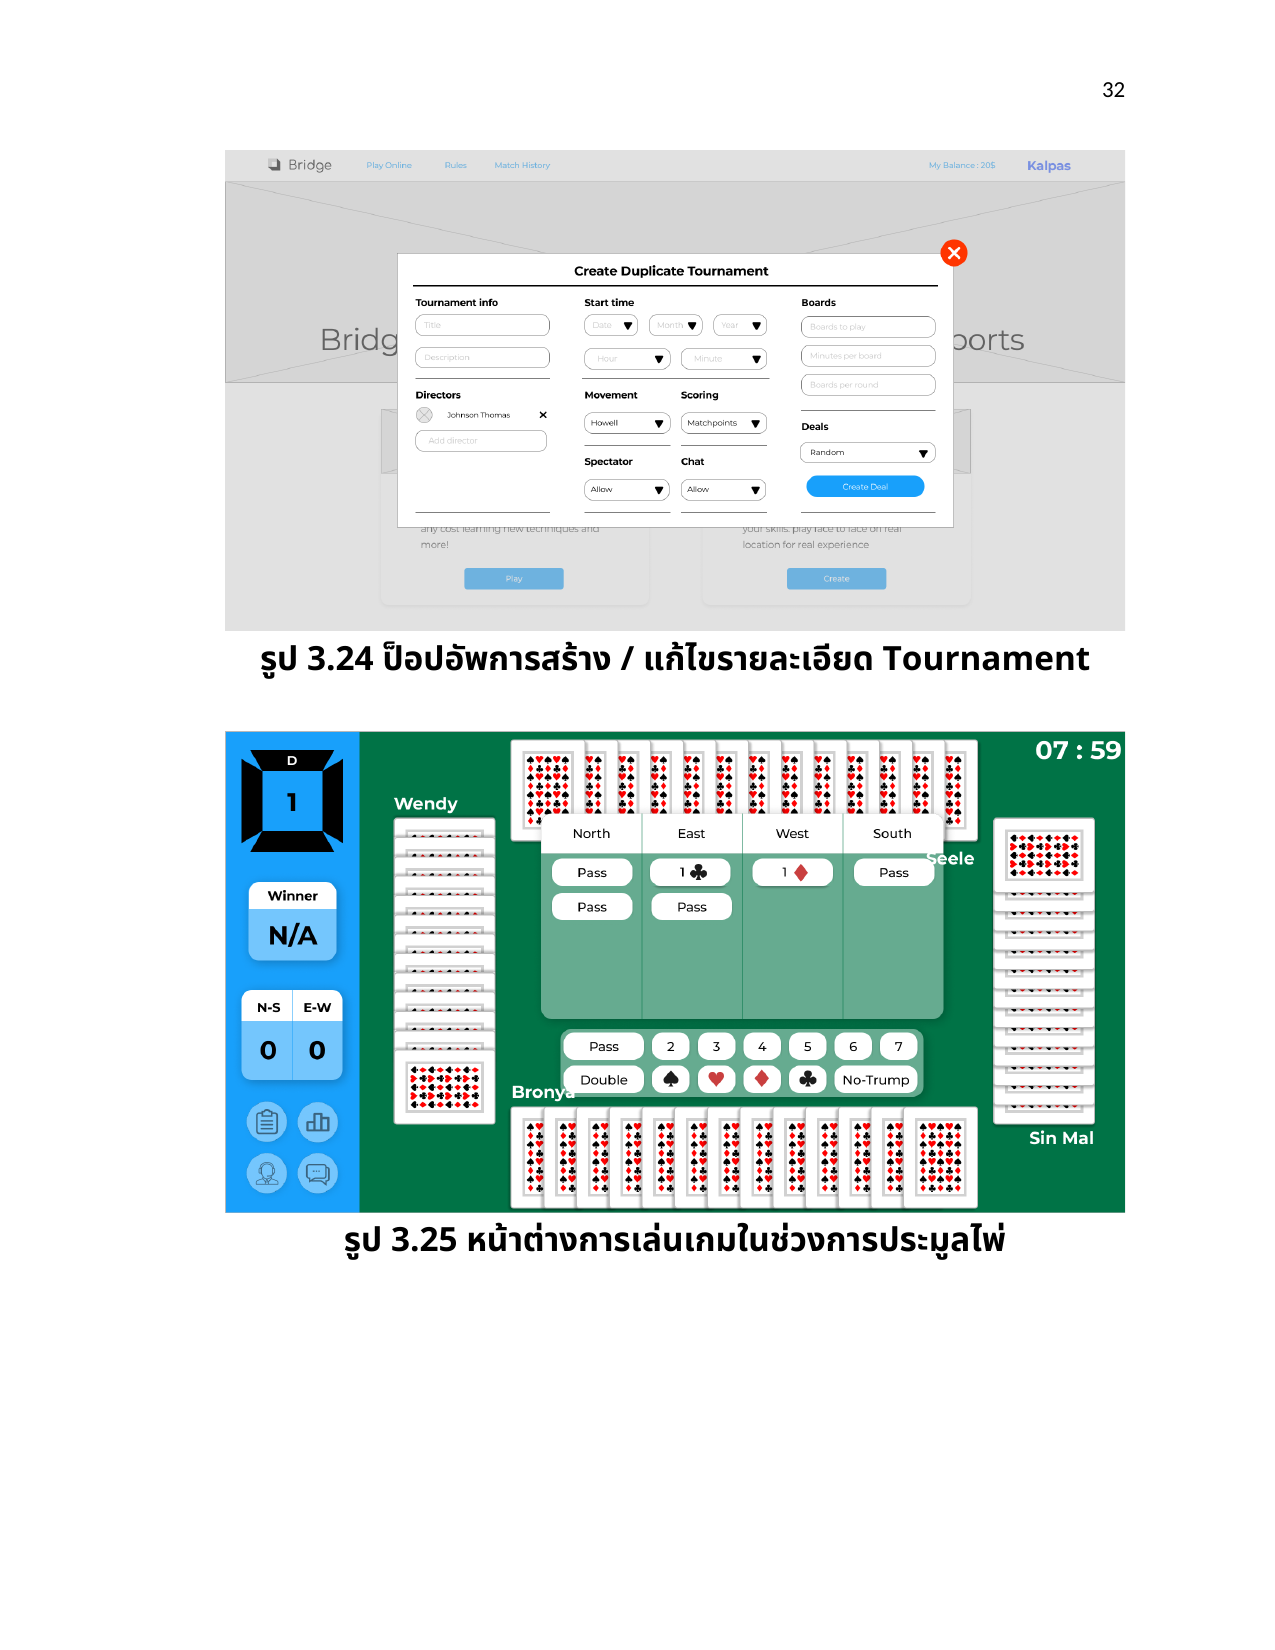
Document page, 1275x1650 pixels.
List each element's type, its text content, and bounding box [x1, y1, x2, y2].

picture [225, 731, 1125, 1213]
text รูป 3.24 ป็อปอัพการสร้าง / แก้ไขรายละเอียด Tournament [225, 631, 1125, 686]
text รูป 3.25 หน้าต่างการเล่นเกมในช่วงการประมูลไพ่ [225, 1213, 1125, 1267]
picture [225, 150, 1125, 631]
